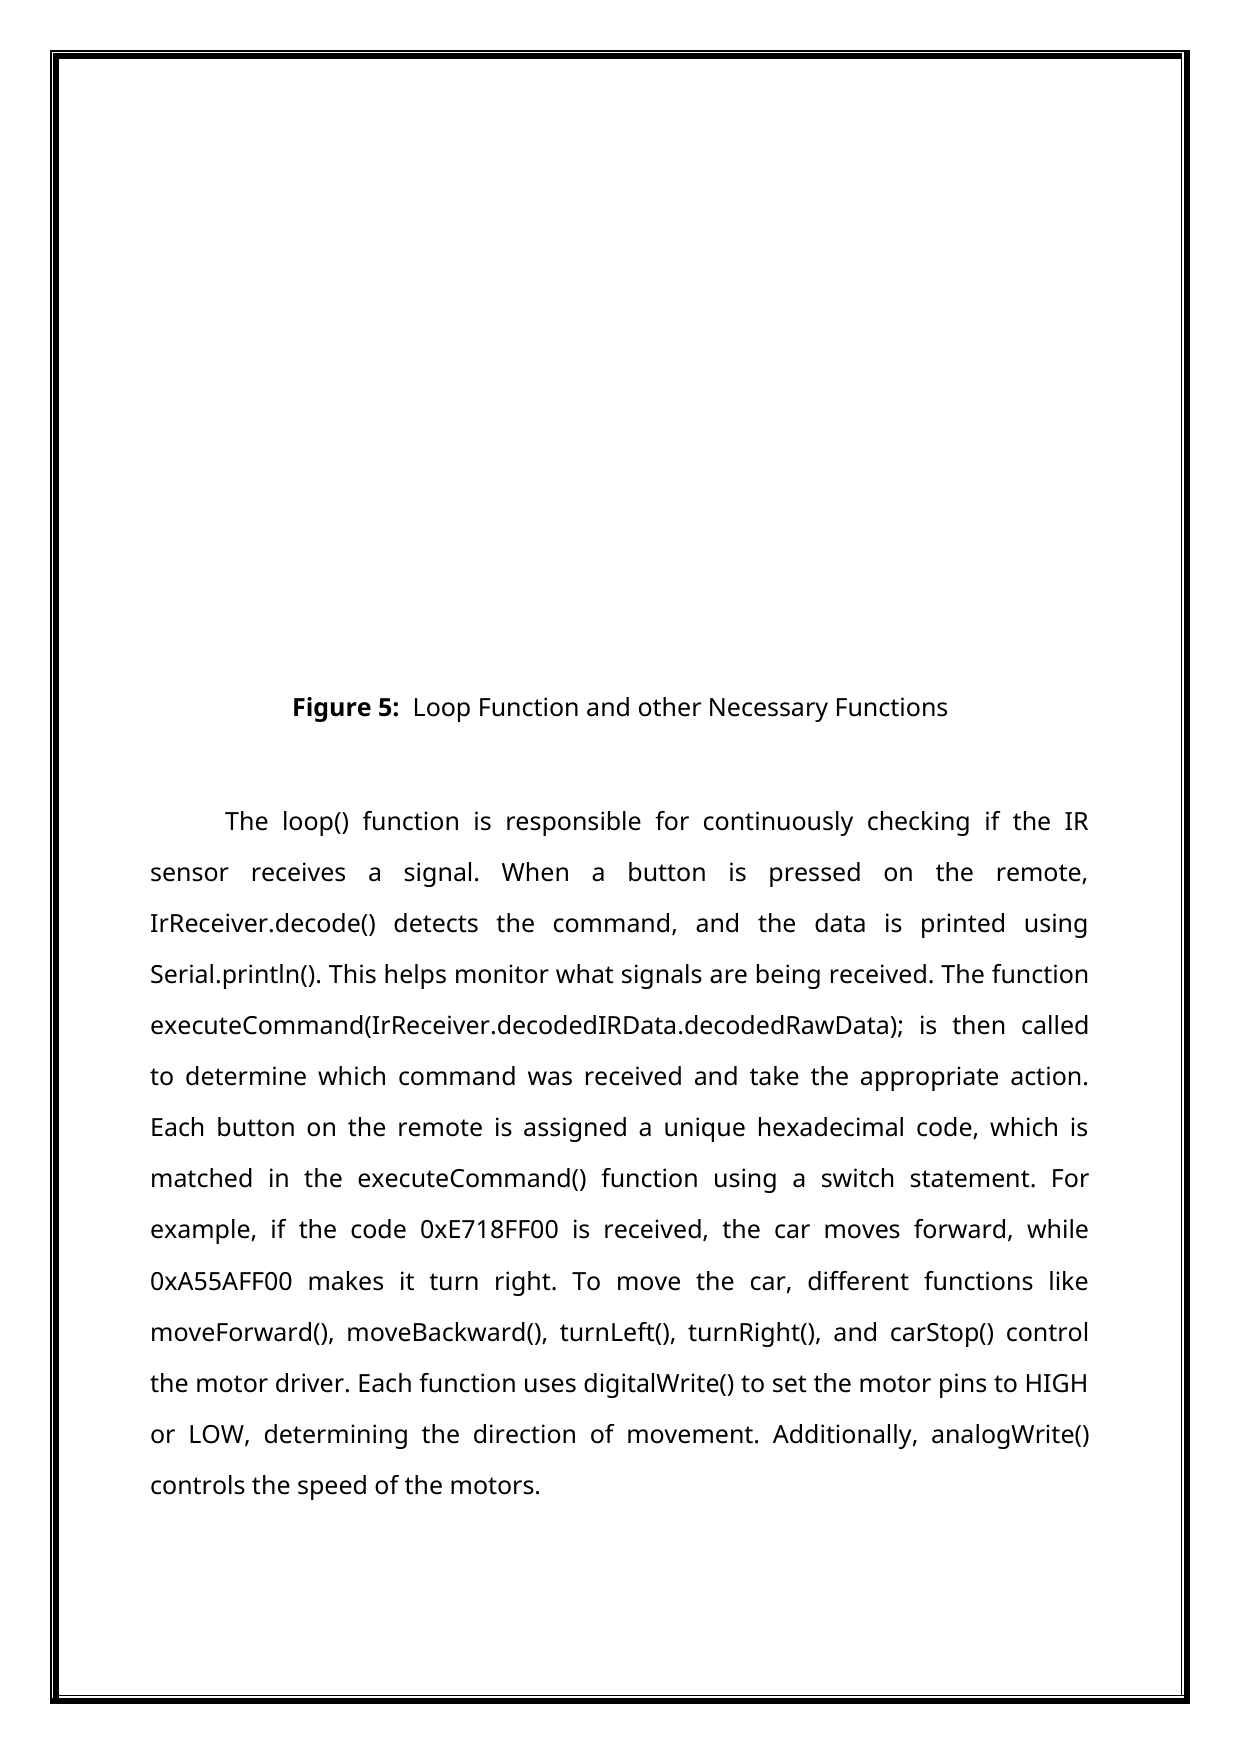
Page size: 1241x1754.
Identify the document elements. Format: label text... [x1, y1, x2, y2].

text Figure 5: Loop Function and other Necessary Functions [150, 689, 1090, 724]
text The loop() function is responsible for continuously checking if the IR sensor receives a signal. When a button is pressed on the remote, IrReceiver.decode() detects the command, and the data is printed using Serial.println(). This helps monitor what signals are being received. The function executeCommand(IrReceiver.decodedIRData.decodedRawData); is then called to determine which command was received and take the appropriate action. Each button on the remote is assigned a unique hexadecimal code, which is matched in the executeCommand() function using a switch statement. For example, if the code 0xE718FF00 is received, the car moves forward, while 0xA55AFF00 makes it turn right. To move the car, different functions like moveForward(), moveBackward(), turnLeft(), turnRight(), and carStop() control the motor driver. Each function uses digitalWrite() to set the motor pins to HIGH or LOW, determining the direction of movement. Additionally, analogWrite() controls the speed of the motors. [150, 804, 1090, 1501]
